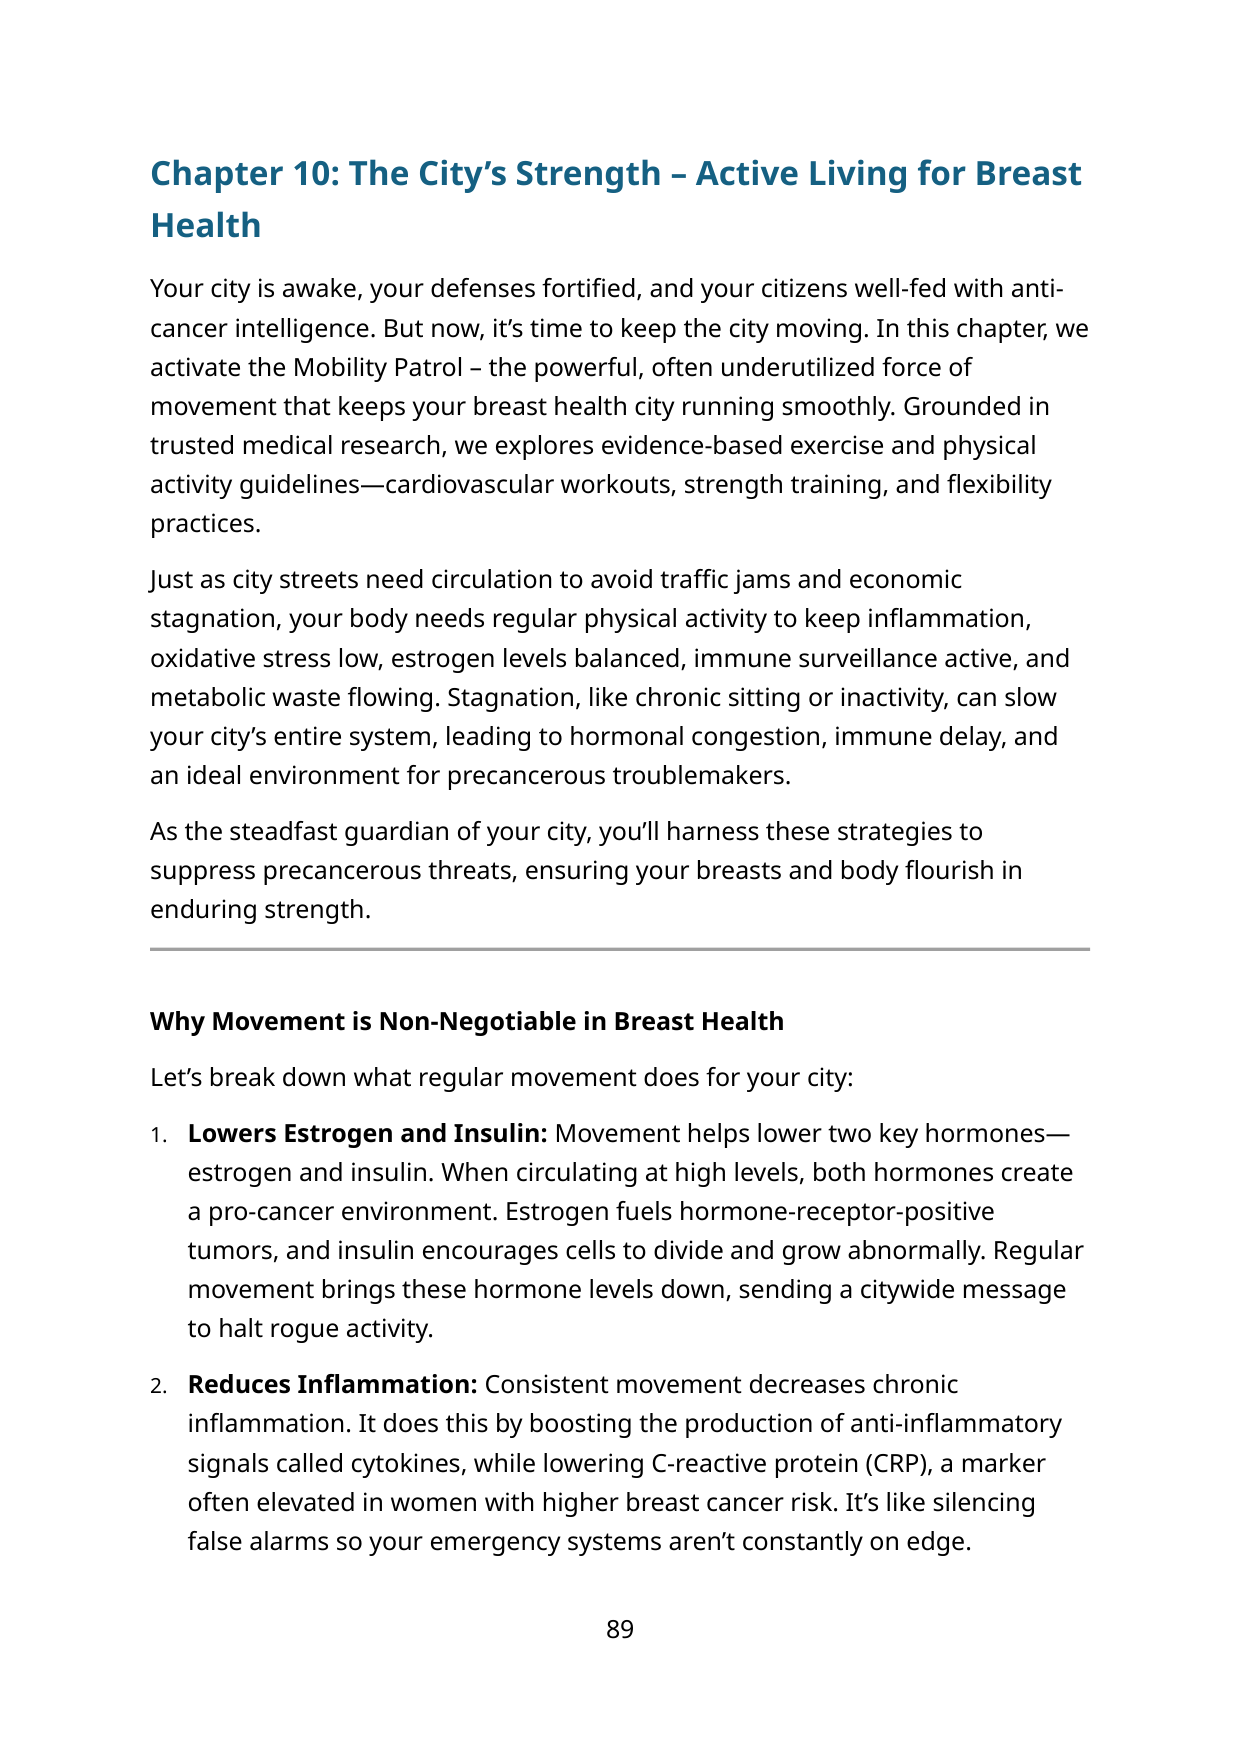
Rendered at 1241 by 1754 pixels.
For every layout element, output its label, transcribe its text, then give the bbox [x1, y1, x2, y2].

text As the steadfast guardian of your city, you’ll harness these strategies to suppress precancerous threats, ensuring your breasts and body flourish in enduring strength. [150, 813, 1090, 926]
list Lowers Estrogen and Insulin: Movement helps lower two key hormones—estrogen and insulin. When circulating at high levels, both hormones create a pro-cancer environment. Estrogen fuels hormone-receptor-positive tumors, and insulin encourages cells to divide and grow abnormally. Regular movement brings these hormone levels down, sending a citywide message to halt rogue activity. [150, 1115, 1090, 1345]
text Let’s break down what regular movement does for your city: [150, 1059, 1090, 1093]
text Your city is awake, your defenses fortified, and your citizens well-fed with anti-cancer intelligence. But now, it’s time to keep the city moving. In this chapter, we activate the Mobility Patrol – the powerful, often underutilized force of movement that keeps your breast health city running smoothly. Grounded in trusted medical research, we explores evidence-based exercise and physical activity guidelines—cardiovascular workouts, strength training, and flexibility practices. [150, 271, 1090, 540]
text Just as city streets need circulation to avoid traffic jams and economic stagnation, your body needs regular physical activity to keep inflammation, oxidative stress low, estrogen levels balanced, immune surveillance active, and metabolic waste flowing. Stagnation, like chronic sitting or inactivity, can slow your city’s entire system, leading to hormonal congestion, immune delay, and an ideal environment for precancerous troublemakers. [150, 562, 1090, 792]
text Chapter 10: The City’s Strength – Active Living for Breast Health [150, 150, 1090, 248]
list Reduces Inflammation: Consistent movement decreases chronic inflammation. It does this by boosting the production of anti-inflammatory signals called cytokines, while lowering C-reactive protein (CRP), a marker often elevated in women with higher breast cancer risk. It’s like silencing false alarms so your emergency systems aren’t constantly on edge. [150, 1367, 1090, 1558]
text Why Movement is Non-Negotiable in Breast Health [150, 1003, 1090, 1038]
